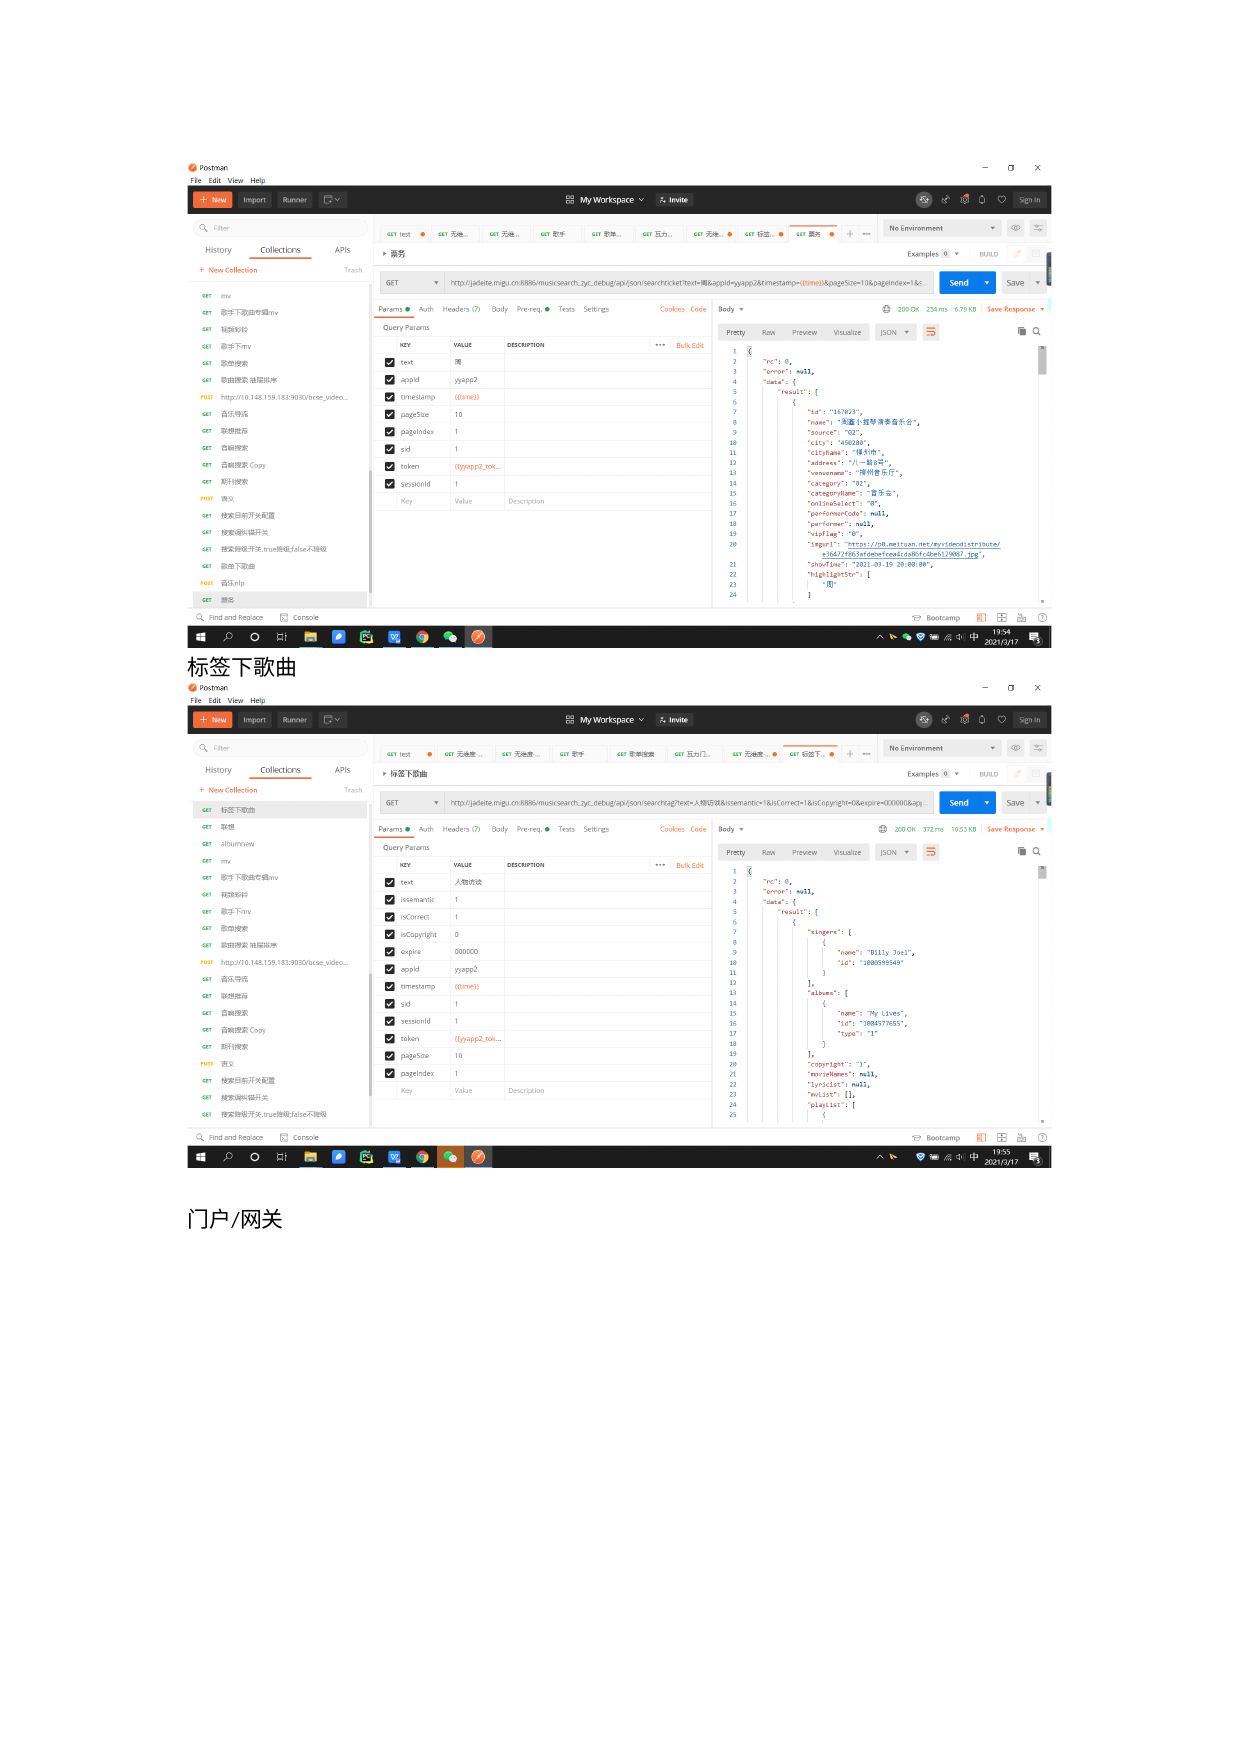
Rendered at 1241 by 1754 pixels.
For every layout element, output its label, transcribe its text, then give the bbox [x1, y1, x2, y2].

text 标签下歌曲 [187, 649, 1053, 682]
picture [187, 162, 1052, 648]
text 门户/网关 [187, 1202, 1053, 1234]
picture [187, 682, 1052, 1168]
